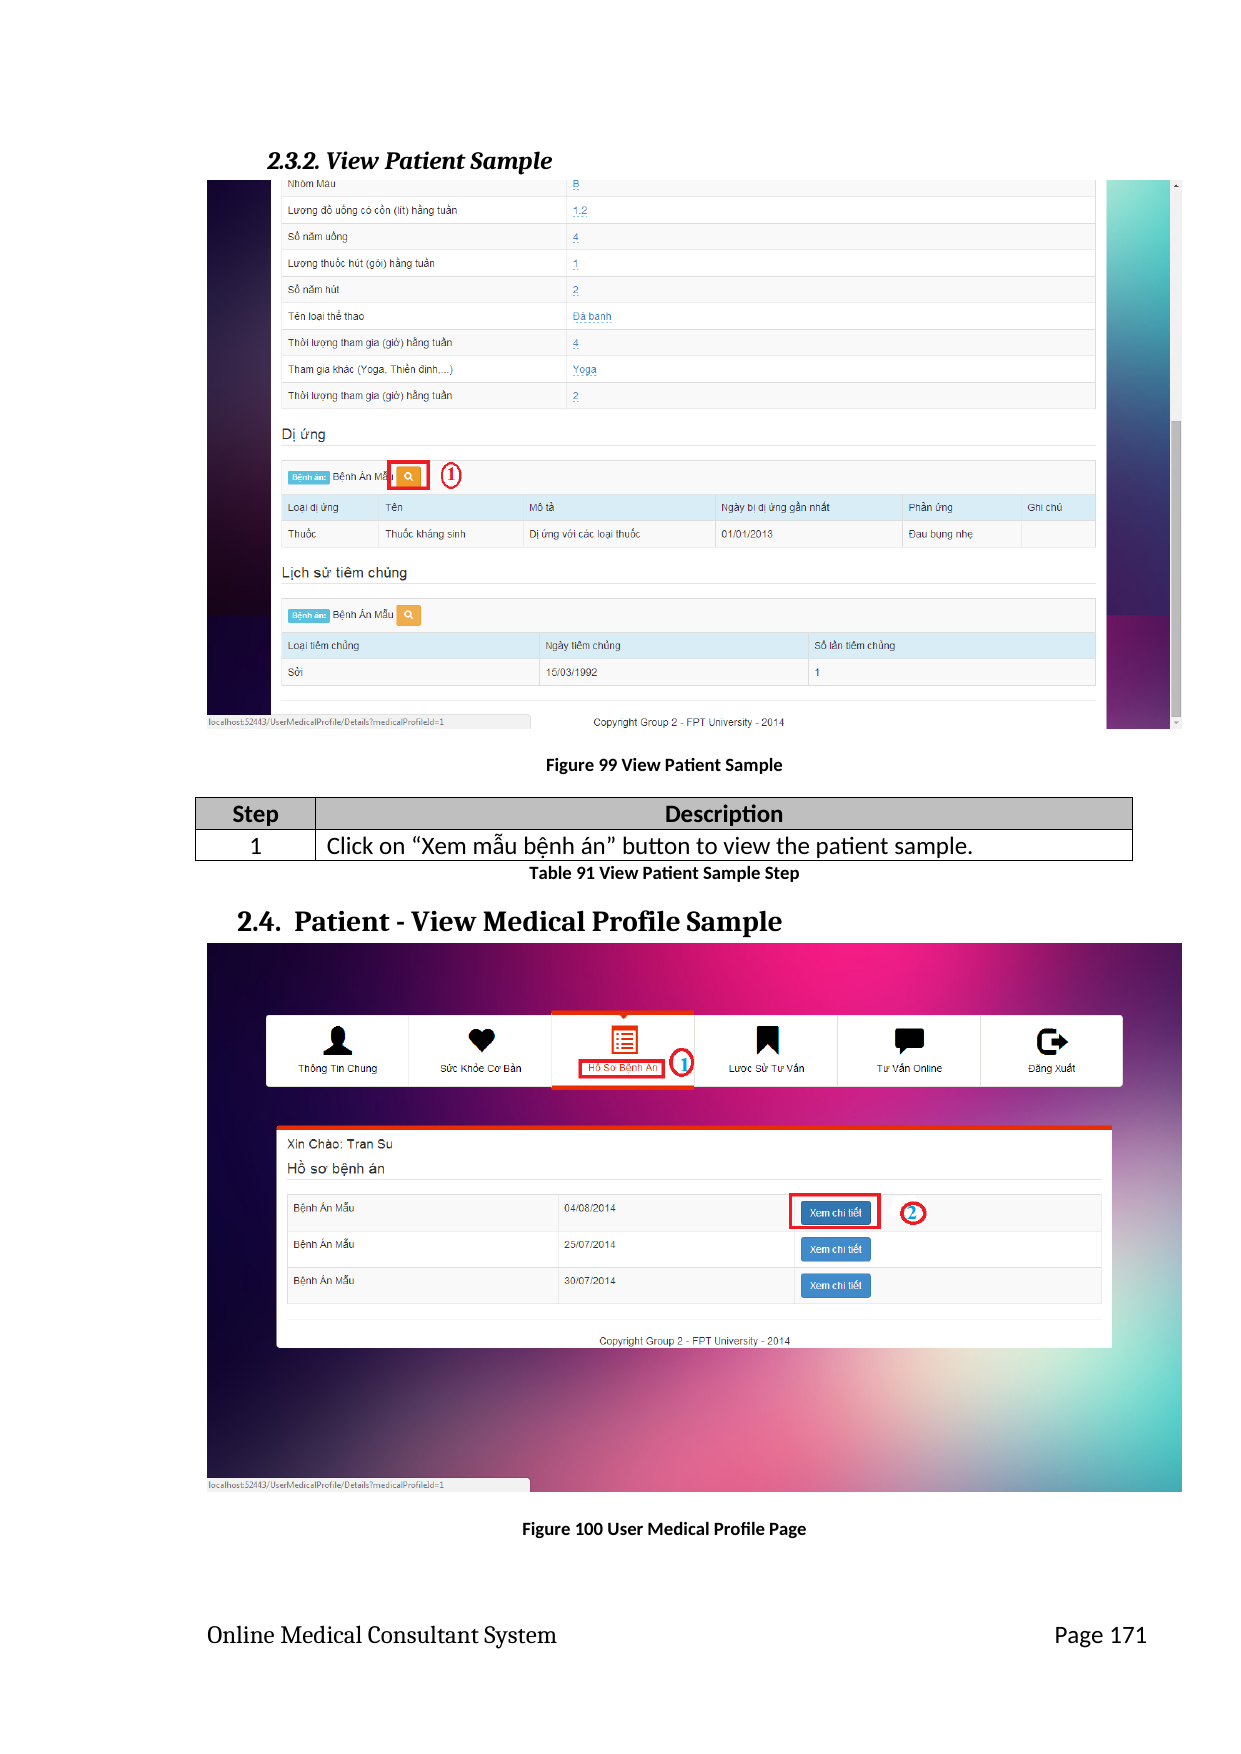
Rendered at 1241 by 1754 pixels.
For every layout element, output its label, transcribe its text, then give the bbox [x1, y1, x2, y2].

subtitle Patient - View Medical Profile Sample [237, 905, 1122, 939]
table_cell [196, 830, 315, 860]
picture [207, 180, 1182, 729]
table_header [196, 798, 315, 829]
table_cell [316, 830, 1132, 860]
picture [207, 943, 1182, 1492]
subtitle View Patient Sample [267, 147, 1122, 176]
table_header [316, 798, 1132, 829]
